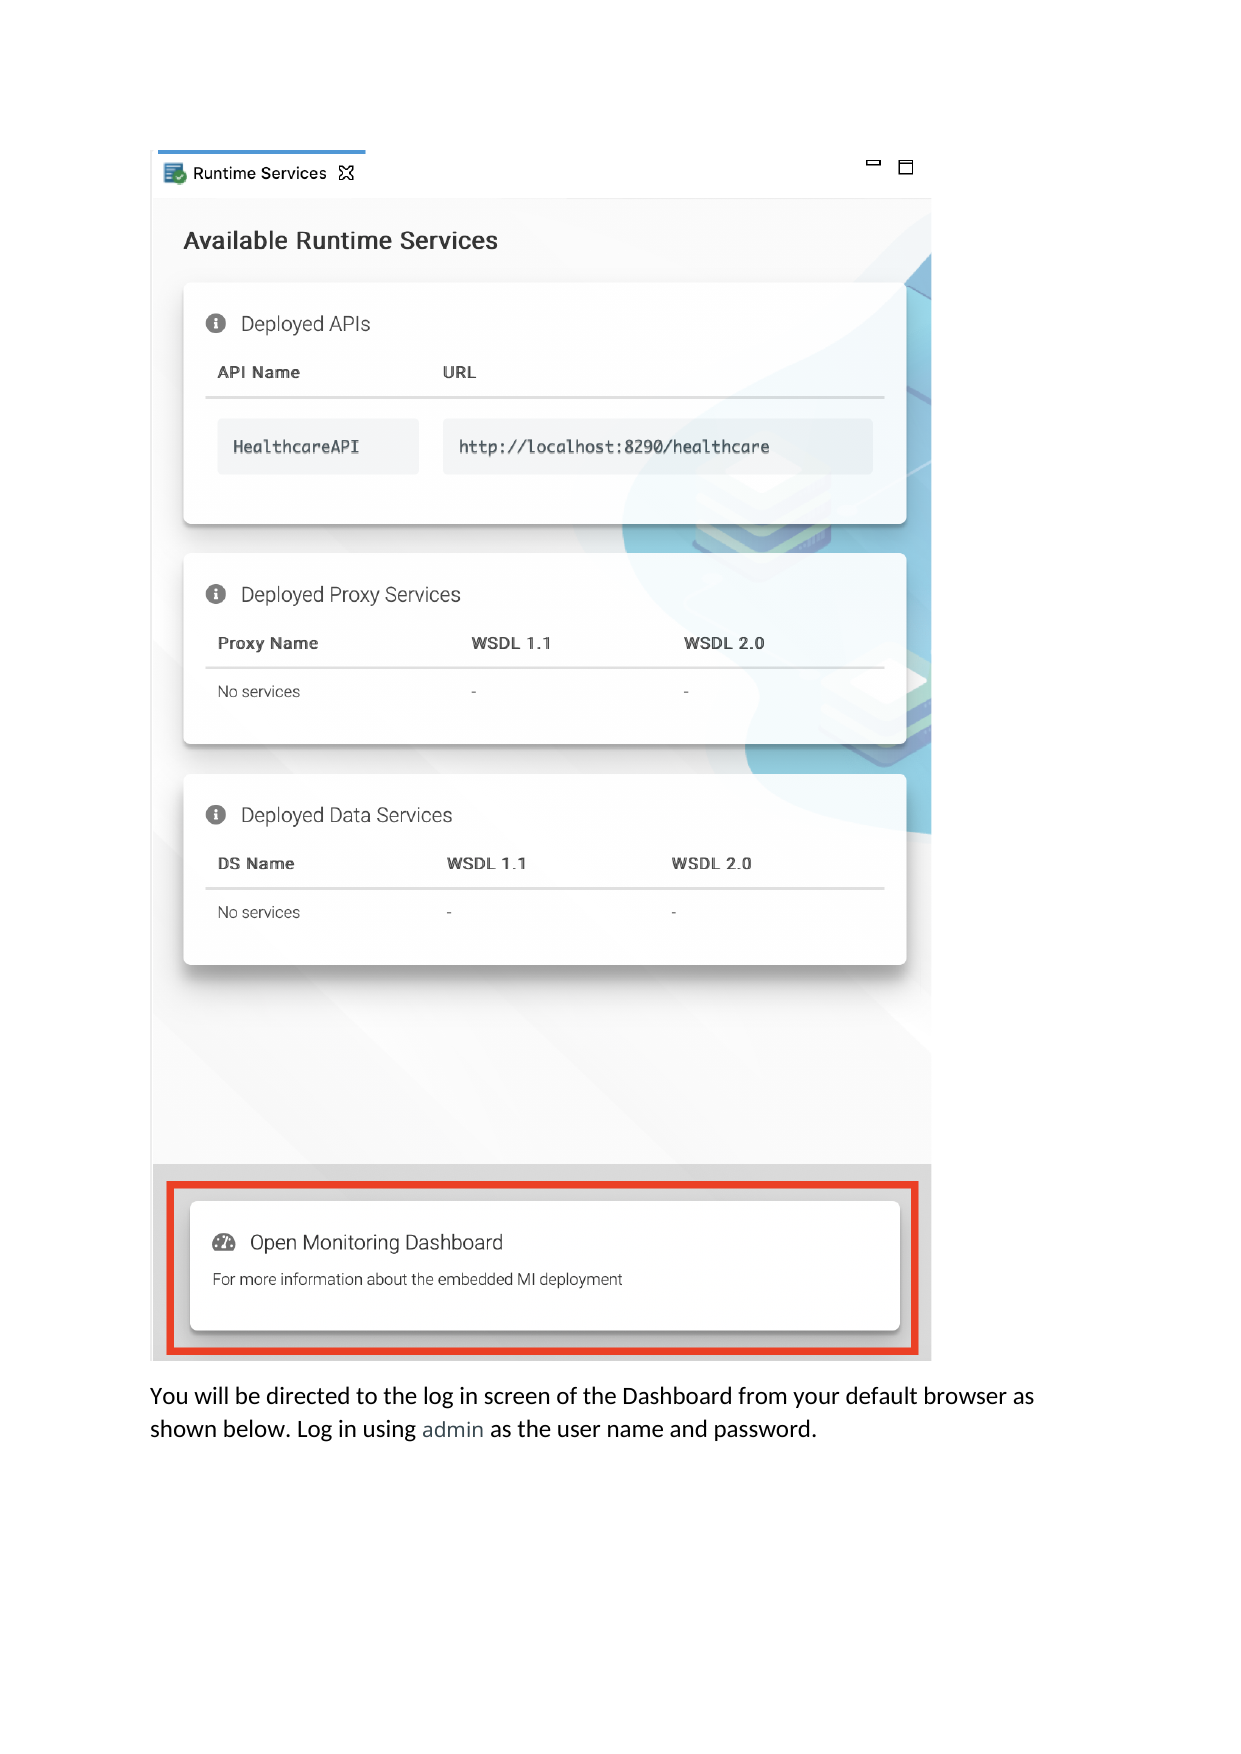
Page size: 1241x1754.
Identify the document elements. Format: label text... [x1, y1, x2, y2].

picture [150, 150, 932, 1361]
text You will be directed to the log in screen of the Dashboard from your default browser as shown below. Log in using admin as the user name and password. [150, 1380, 1090, 1443]
